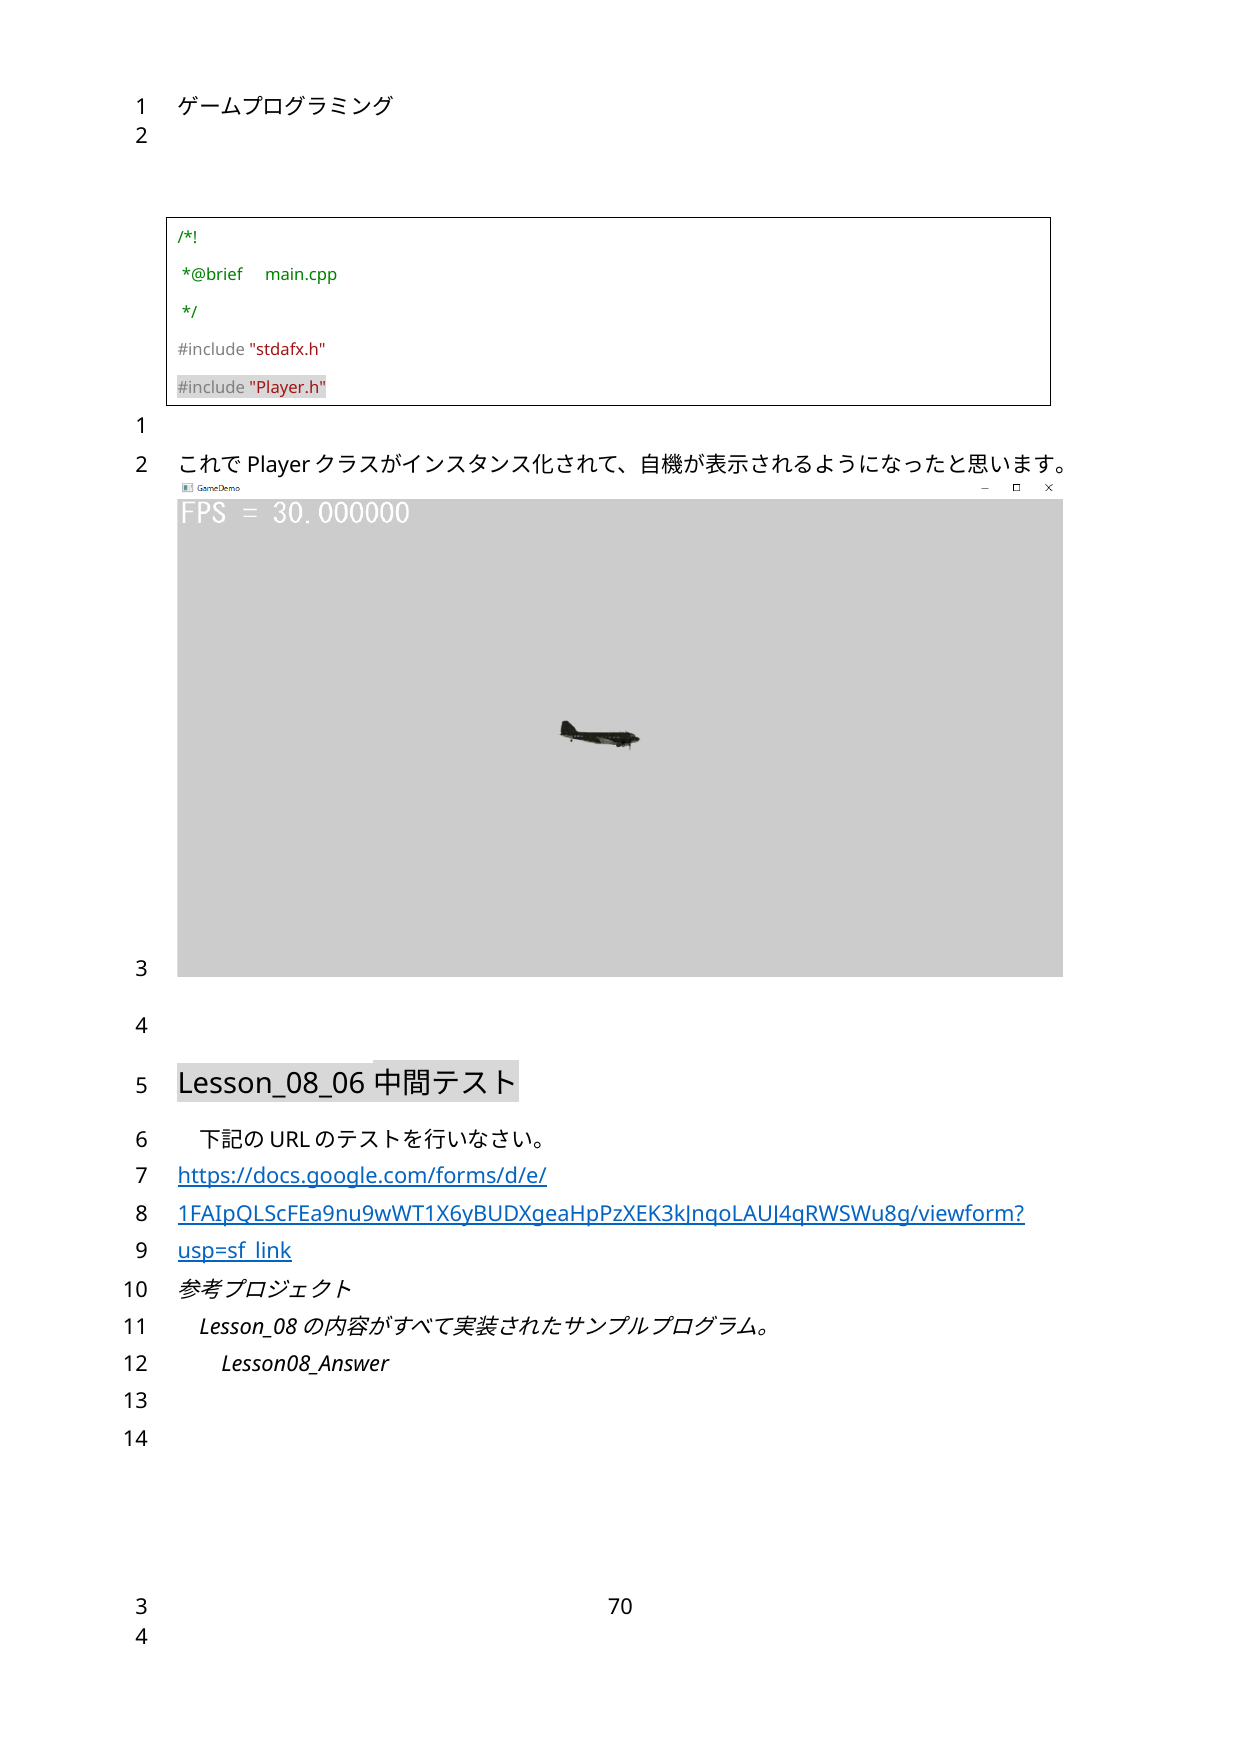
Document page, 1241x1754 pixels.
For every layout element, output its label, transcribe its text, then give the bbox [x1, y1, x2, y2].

text これでPlayerクラスがインスタンス化されて、自機が表示されるようになったと思います。 [177, 444, 1063, 481]
table_header /*! *@brief main.cpp */ #include "stdafx.h" #include "Player.h" [167, 218, 1050, 405]
text Lesson08_Answer [177, 1344, 1063, 1381]
text https://docs.google.com/forms/d/e/1FAIpQLScFEa9nu9wWT1X6yBUDXgeaHpPzXEK3kJnqoLAUJ4qRWSWu8g/viewform?usp=sf_link [177, 1156, 1063, 1269]
picture [177, 481, 1063, 977]
text 参考プロジェクト [177, 1269, 1063, 1306]
text 下記のURLのテストを行いなさい。 [177, 1119, 1063, 1156]
text Lesson_08の内容がすべて実装されたサンプルプログラム。 [177, 1306, 1063, 1344]
subtitle Lesson_08_06 中間テスト [177, 1044, 1063, 1119]
